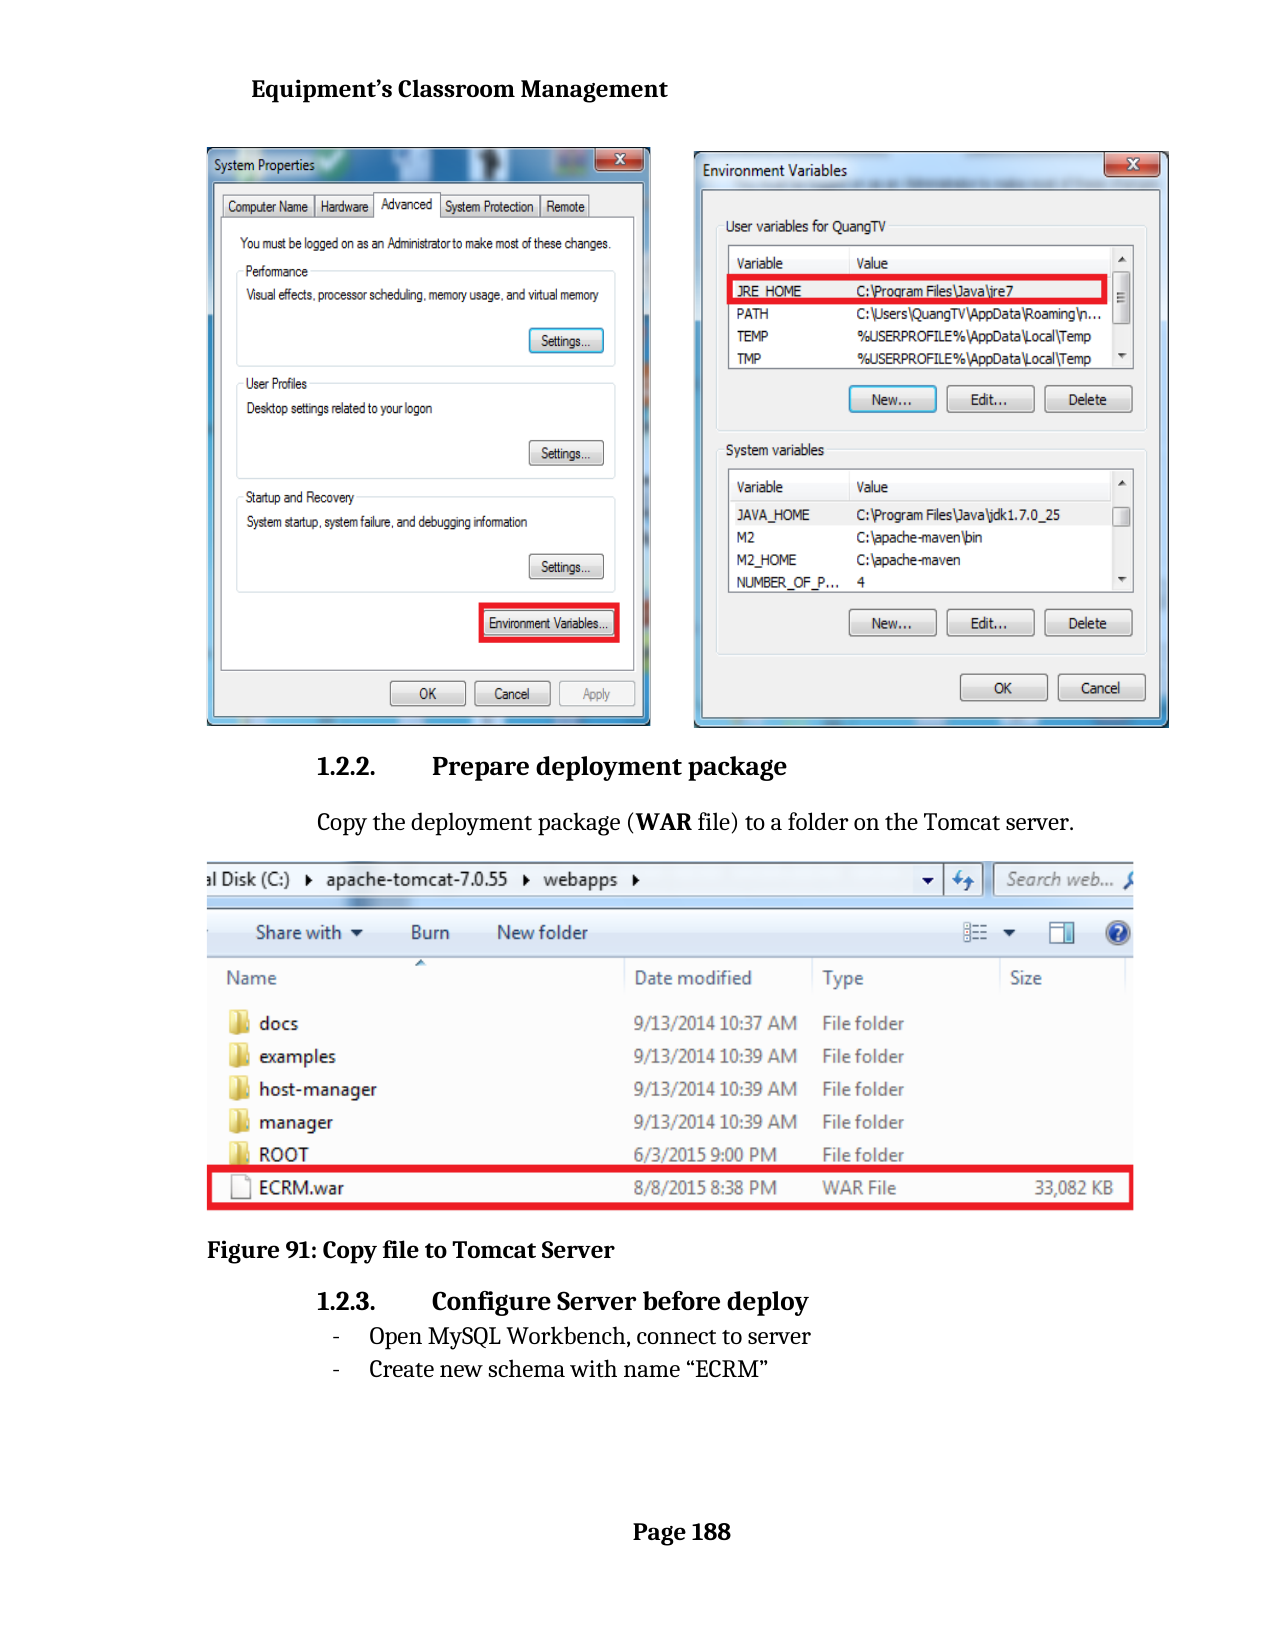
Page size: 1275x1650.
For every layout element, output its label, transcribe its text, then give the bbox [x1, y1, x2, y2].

list Create new schema with name “ECRM” [332, 1355, 1157, 1383]
picture [693, 151, 1169, 728]
picture [206, 147, 651, 726]
list Open MySQL Workbench, connect to server [332, 1322, 1157, 1351]
picture [206, 861, 1134, 1212]
text Copy the deployment package (WAR file) to a folder on the Tomcat server. [317, 807, 1157, 836]
list Prepare deployment package [317, 751, 1157, 782]
list Configure Server before deploy [317, 1286, 1157, 1317]
